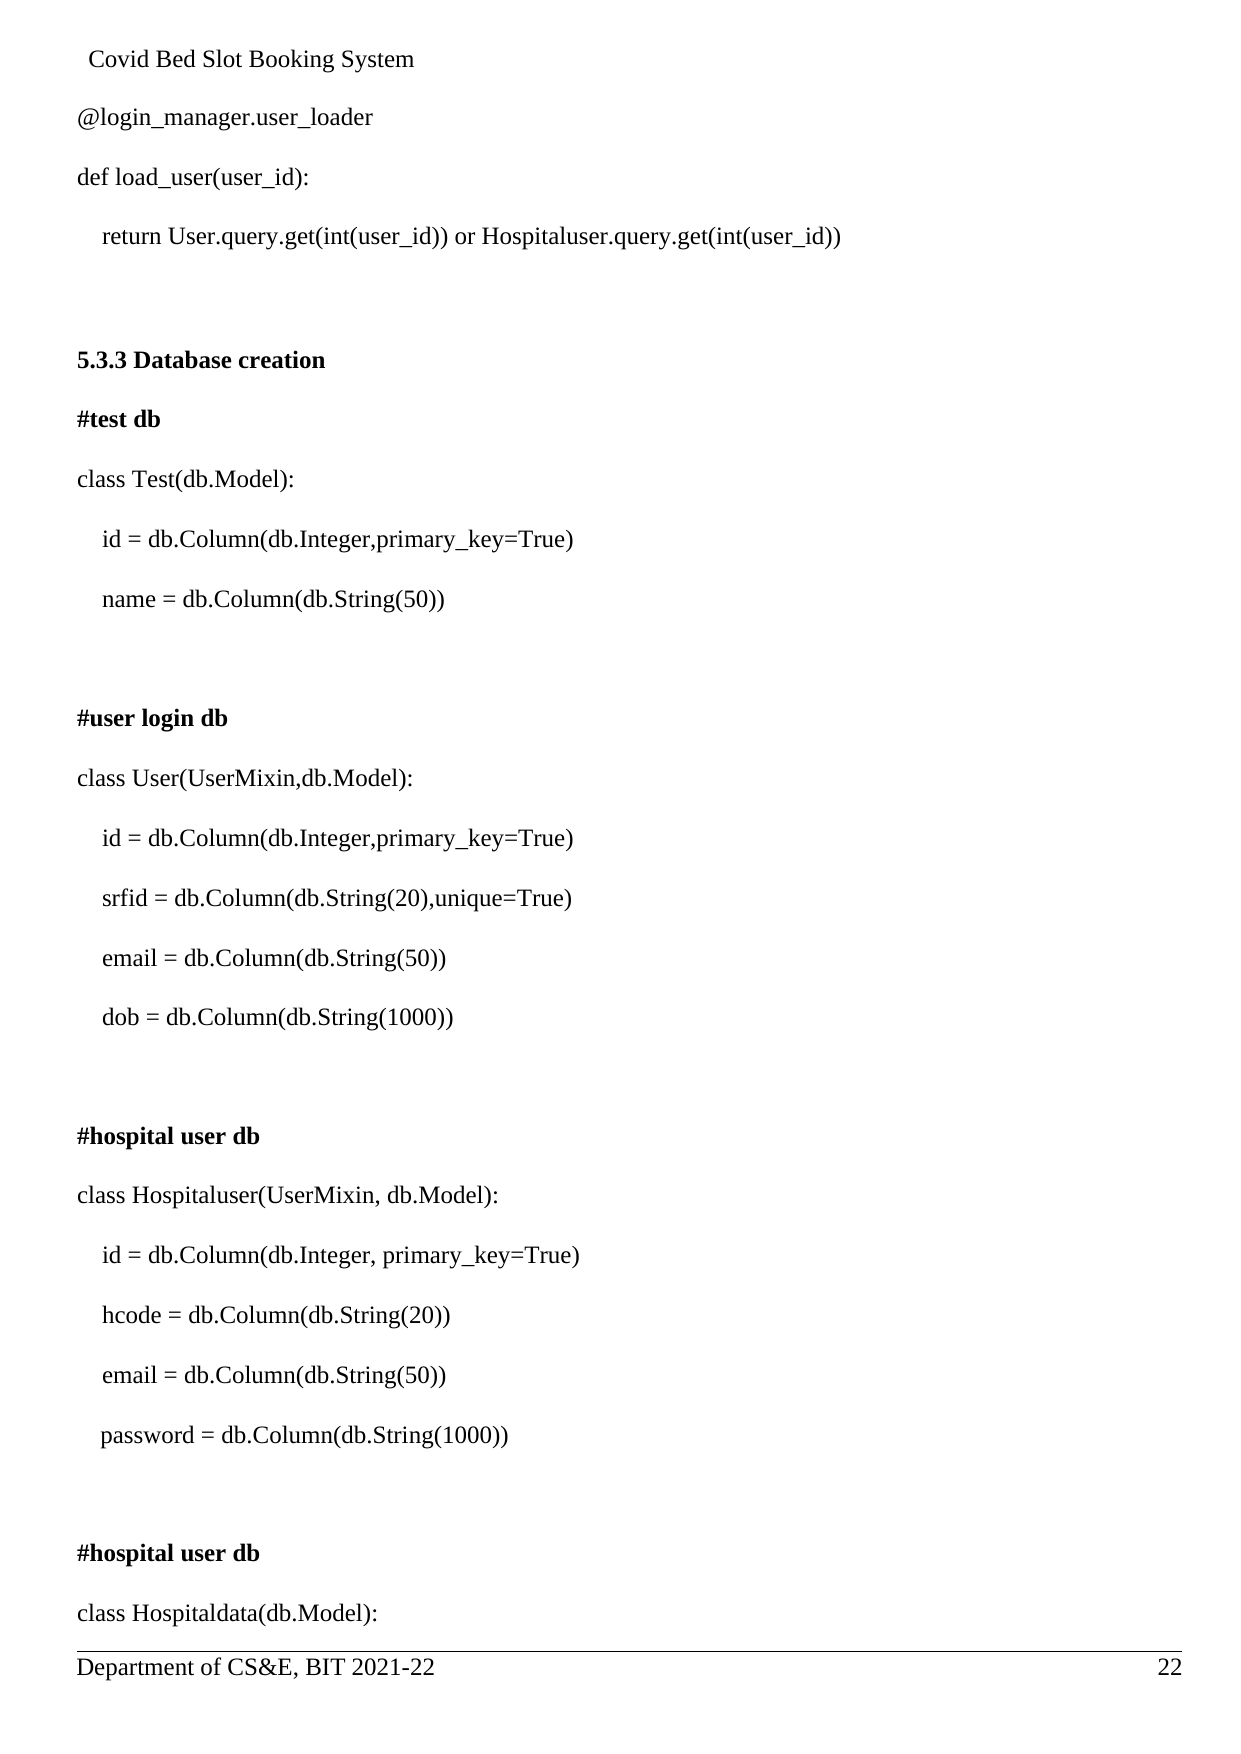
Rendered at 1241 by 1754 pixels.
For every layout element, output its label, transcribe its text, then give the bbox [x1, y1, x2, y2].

text #hospital user db [77, 1538, 1181, 1567]
text class Hospitaluser(UserMixin, db.Model): [77, 1181, 1181, 1209]
text email = db.Column(db.String(50)) [77, 1360, 1181, 1389]
text #test db [77, 404, 1181, 433]
text 5.3.3 Database creation [77, 345, 1181, 373]
text name = db.Column(db.String(50)) [77, 584, 1181, 613]
text @login_manager.user_loader [77, 102, 1181, 131]
text id = db.Column(db.Integer,primary_key=True) [77, 823, 1181, 852]
text def load_user(user_id): [77, 162, 1181, 190]
text id = db.Column(db.Integer,primary_key=True) [77, 524, 1181, 553]
text hcode = db.Column(db.String(20)) [77, 1300, 1181, 1329]
text class User(UserMixin,db.Model): [77, 763, 1181, 792]
text #user login db [77, 703, 1181, 732]
text return User.query.get(int(user_id)) or Hospitaluser.query.get(int(user_id)) [77, 221, 1181, 250]
text email = db.Column(db.String(50)) [77, 943, 1181, 971]
text class Test(db.Model): [77, 464, 1181, 493]
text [77, 1240, 1181, 1269]
text srfid = db.Column(db.String(20),unique=True) [77, 883, 1181, 912]
text #hospital user db [77, 1121, 1181, 1149]
text password = db.Column(db.String(1000)) [77, 1420, 1181, 1448]
text dob = db.Column(db.String(1000)) [77, 1002, 1181, 1031]
text class Hospitaldata(db.Model): [77, 1598, 1181, 1627]
